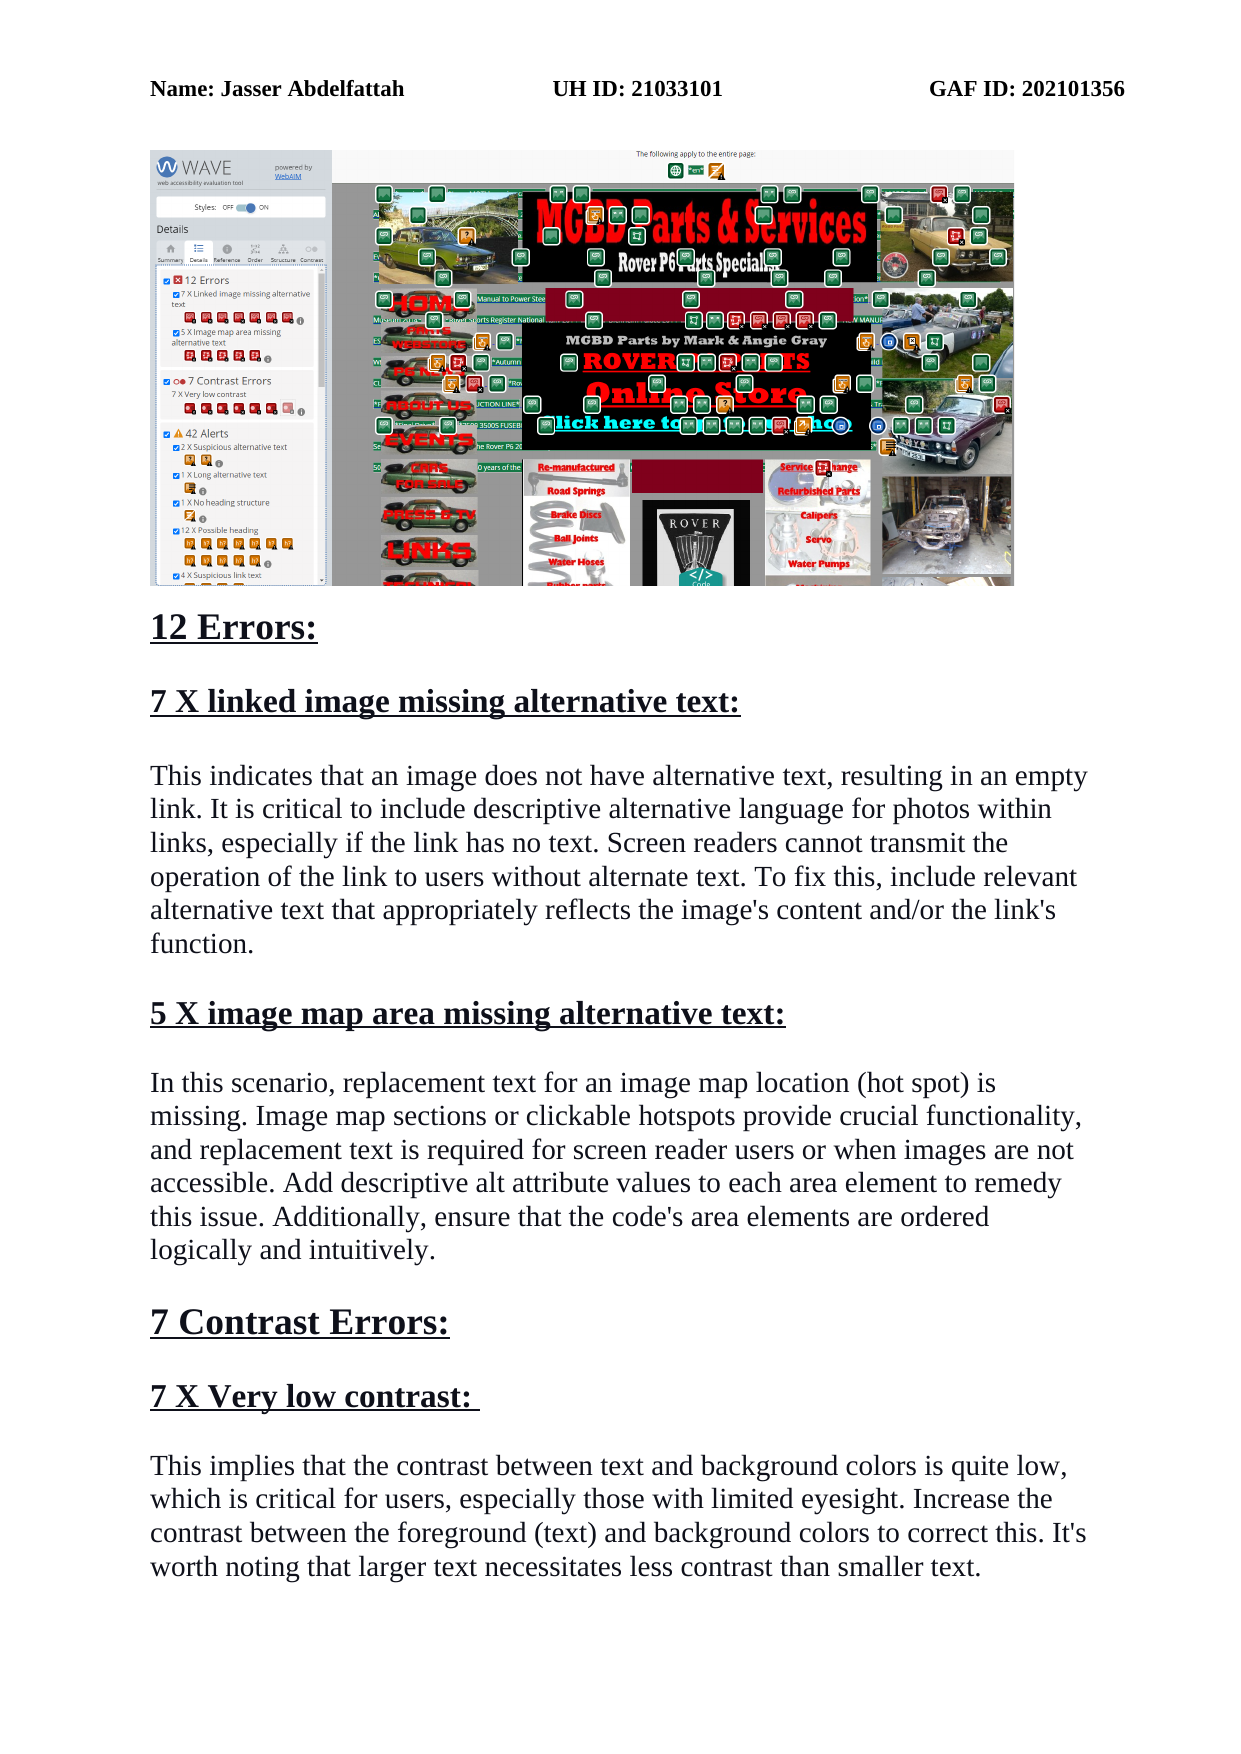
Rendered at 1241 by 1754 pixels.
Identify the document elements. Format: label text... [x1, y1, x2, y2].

text In this scenario, replacement text for an image map location (hot spot) is missing. Image map sections or clickable hotspots provide crucial functionality, and replacement text is required for screen reader users or when images are not accessible. Add descriptive alt attribute values to each area element to remedy this issue. Additionally, ensure that the code's area elements are ordered logically and intuitively. [150, 1065, 1090, 1266]
text 7 X linked image missing alternative text: [150, 681, 1090, 720]
text This indicates that an image does not have alternative text, resulting in an empty link. It is critical to include descriptive alternative language for photos within links, especially if the link has no text. Screen readers cannot transmit the operation of the link to users without alternate text. To fix this, include relevant alternative text that appropriately reflects the image's content and/or the link's function. [150, 758, 1090, 959]
picture [150, 150, 1015, 586]
text 7 Contrast Errors: [150, 1299, 1090, 1343]
text 12 Errors: [150, 605, 1090, 648]
text This implies that the contrast between text and background colors is quite low, which is critical for users, especially those with limited eyesight. Increase the contrast between the foreground (text) and background colors to correct this. It's worth noting that larger text necessitates less contrast than smaller text. [150, 1448, 1090, 1582]
text 7 X Very low contrast: [150, 1376, 1090, 1414]
text 5 X image map area missing alternative text: [150, 993, 1090, 1031]
